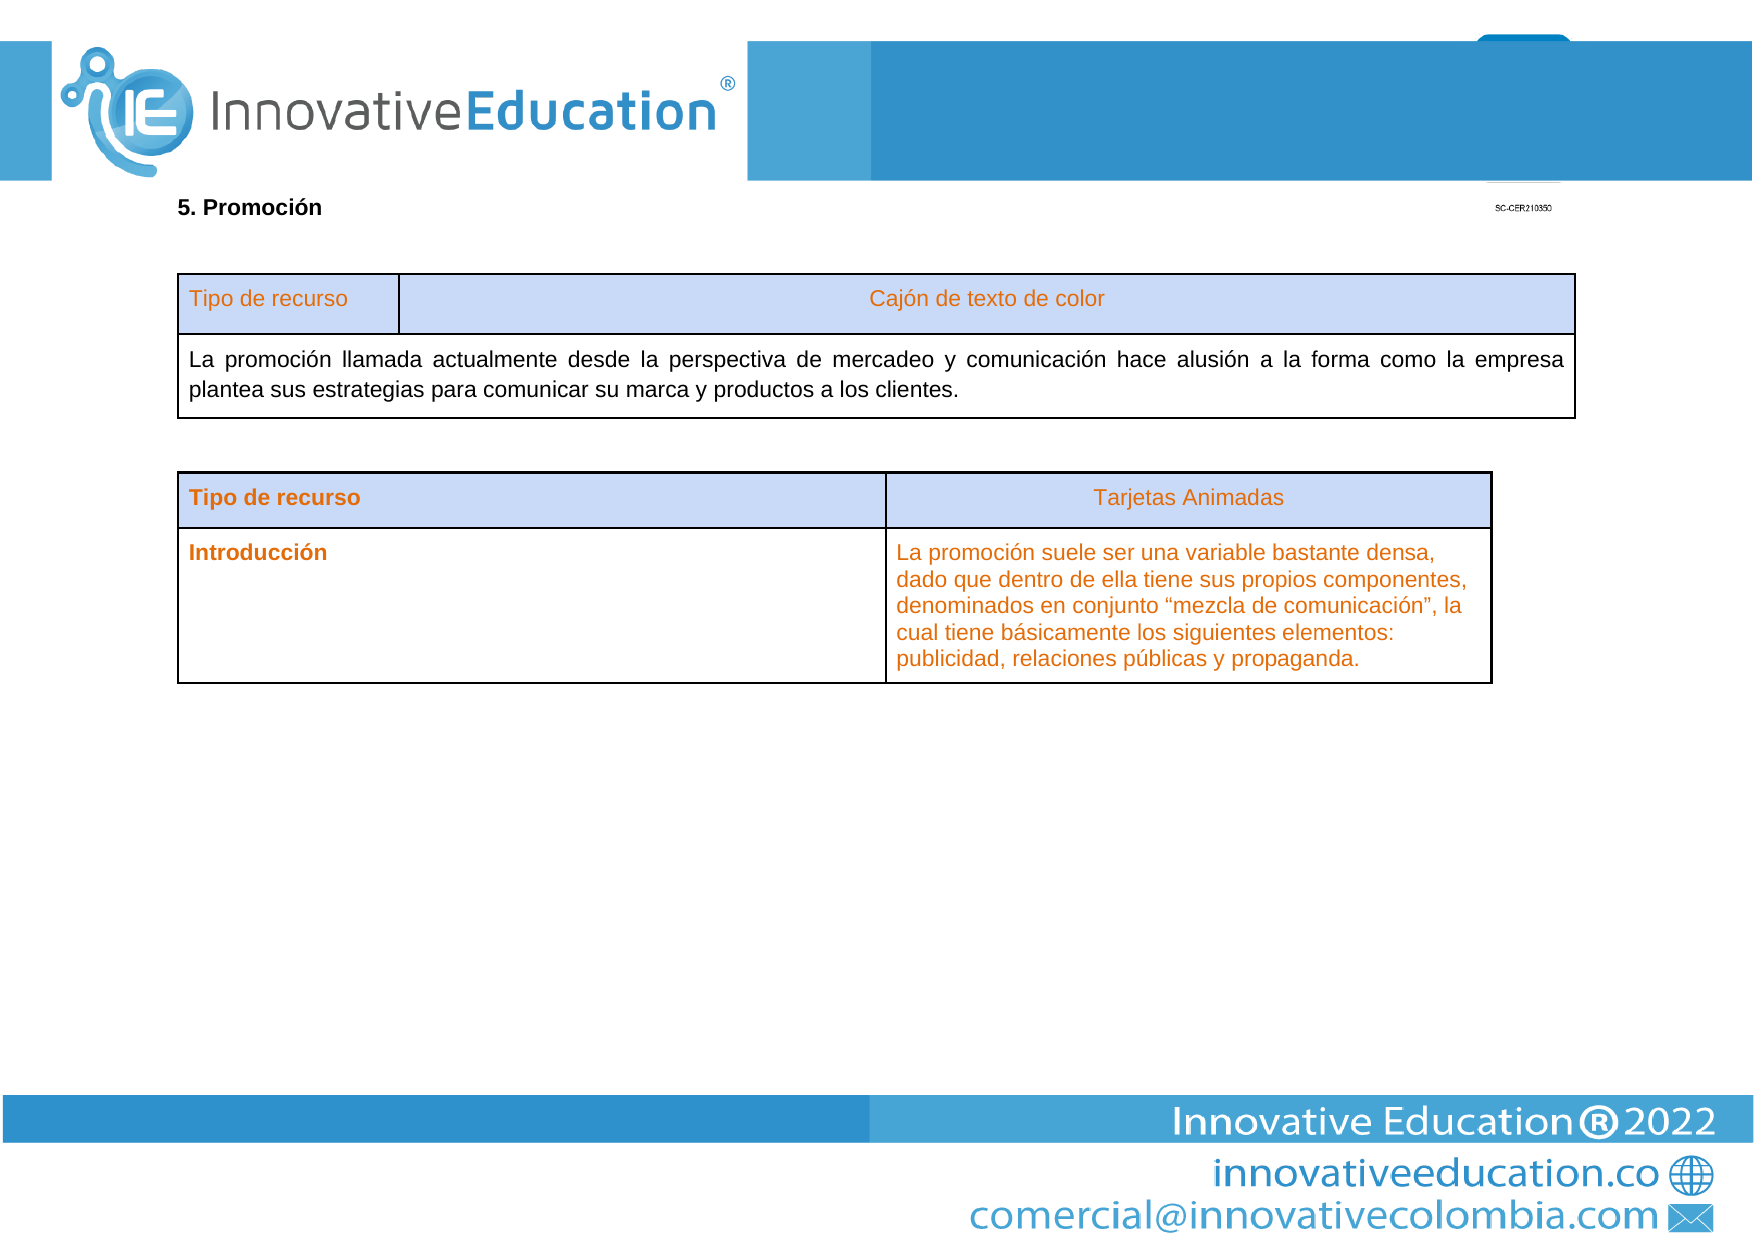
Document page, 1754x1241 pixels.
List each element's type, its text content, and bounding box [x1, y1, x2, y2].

table_cell La promoción llamada actualmente desde la perspectiva de mercadeo y comunicación hace alusión a la forma como la empresa plantea sus estrategias para comunicar su marca y productos a los clientes. [179, 335, 1574, 417]
text 5. Promoción [177, 148, 1536, 220]
picture [0, 28, 1752, 214]
table_cell Introducción [179, 529, 885, 682]
table_header Tipo de recurso [179, 275, 398, 333]
picture [2, 1093, 1754, 1239]
table_cell La promoción suele ser una variable bastante densa, dado que dentro de ella tiene sus propios componentes, denominados en conjunto “mezcla de comunicación”, la cual tiene básicamente los siguientes elementos: publicidad, relaciones públicas y propaganda. [887, 529, 1490, 682]
table_header Tipo de recurso [179, 474, 885, 527]
table_header Tarjetas Animadas [887, 474, 1490, 527]
table_header Cajón de texto de color [400, 275, 1574, 333]
